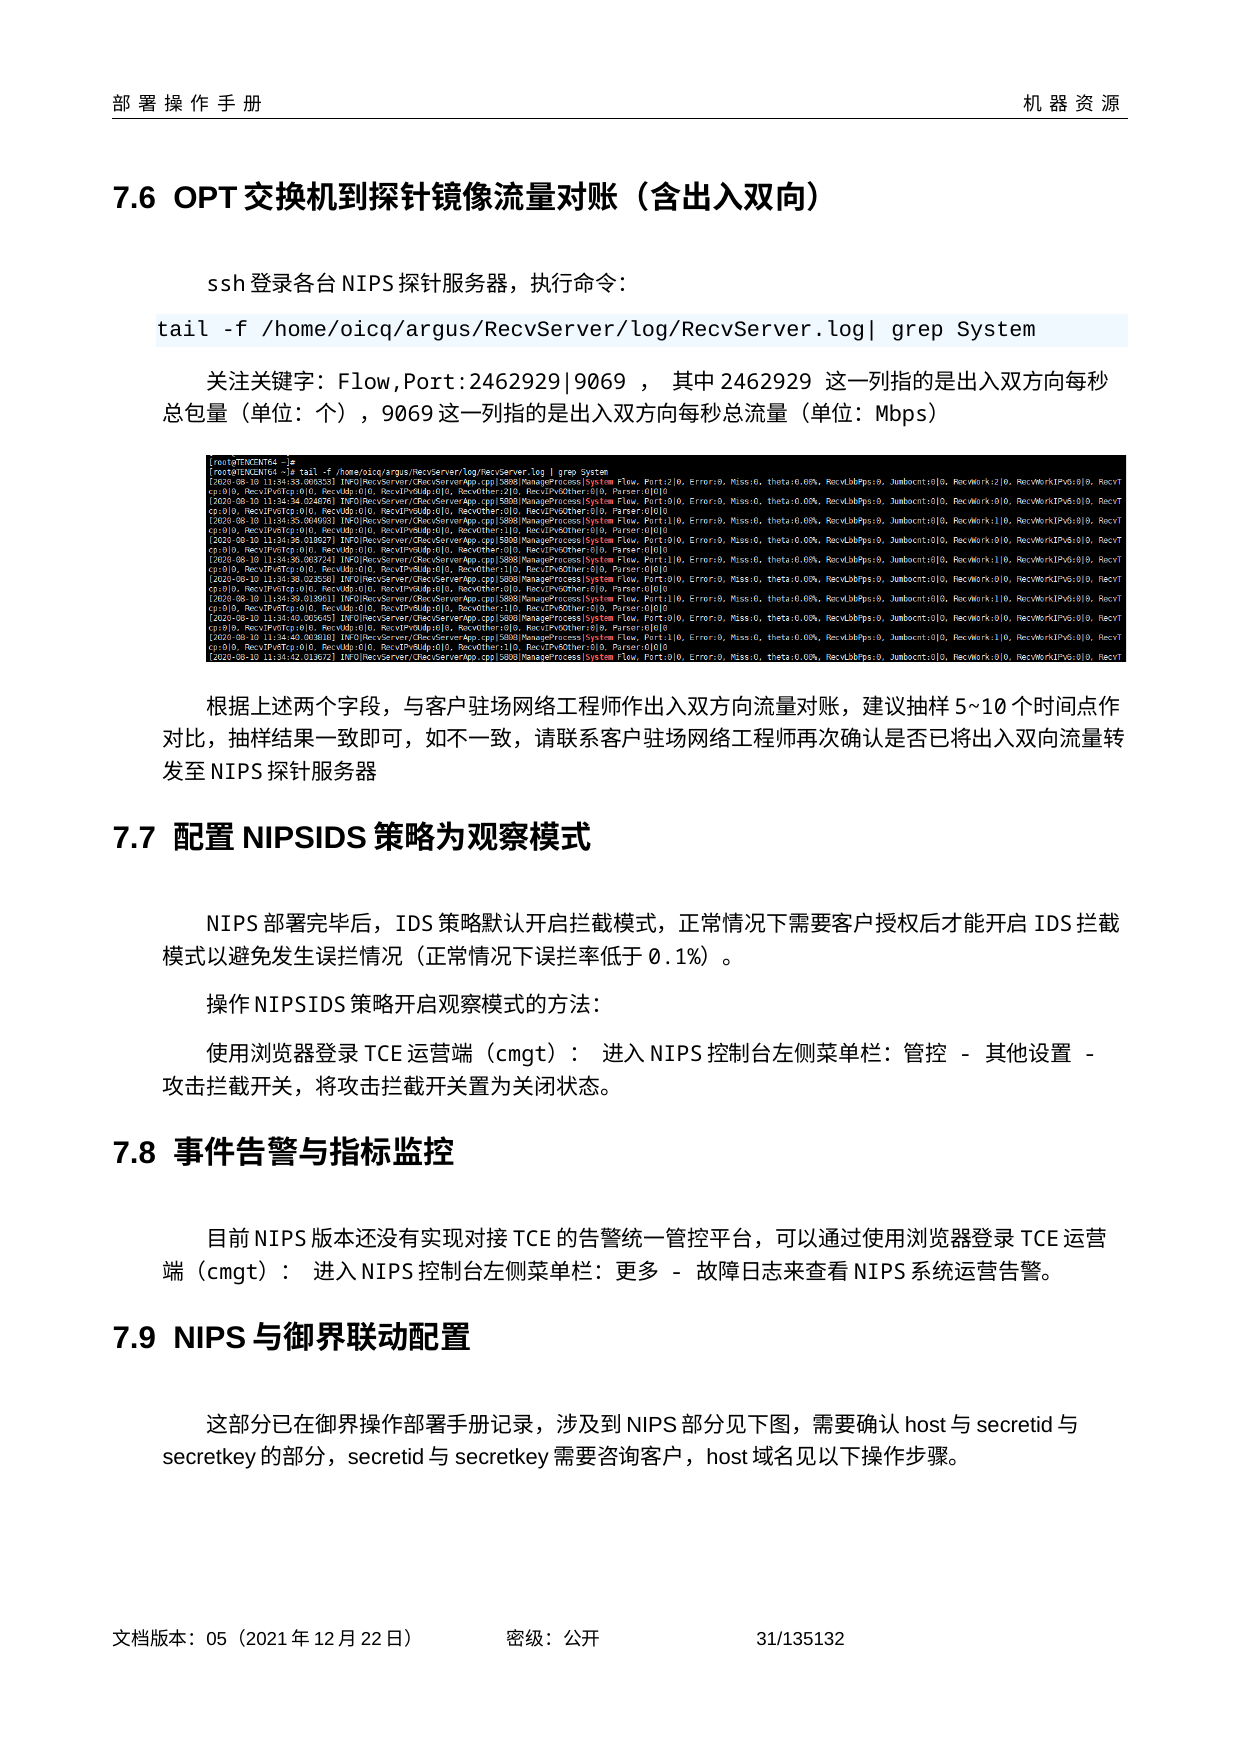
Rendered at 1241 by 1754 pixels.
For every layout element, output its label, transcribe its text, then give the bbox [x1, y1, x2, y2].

text 根据上述两个字段，与客户驻场网络工程师作出入双方向流量对账，建议抽样5~10个时间点作对比，抽样结果一致即可，如不一致，请联系客户驻场网络工程师再次确认是否已将出入双向流量转发至NIPS探针服务器 [162, 688, 1128, 786]
text tail -f /home/oicq/argus/RecvServer/log/RecvServer.log| grep System [156, 314, 1128, 347]
picture [206, 455, 1127, 662]
text 关注关键字：Flow,Port:2462929|9069 ， 其中2462929 这一列指的是出入双方向每秒总包量（单位：个），9069这一列指的是出入双方向每秒总流量（单位：Mbps） [162, 363, 1128, 428]
text NIPS与御界联动配置 [112, 1302, 1128, 1367]
text 事件告警与指标监控 [112, 1117, 1128, 1182]
text 这部分已在御界操作部署手册记录，涉及到NIPS部分见下图，需要确认host与secretid与secretkey的部分，secretid与secretkey需要咨询客户，host域名见以下操作步骤。 [162, 1406, 1128, 1471]
text 目前NIPS版本还没有实现对接TCE的告警统一管控平台，可以通过使用浏览器登录TCE运营端（cmgt）： 进入NIPS控制台左侧菜单栏：更多 - 故障日志来查看NIPS系统运营告警。 [162, 1221, 1128, 1286]
text 配置NIPSIDS策略为观察模式 [112, 802, 1128, 867]
text 使用浏览器登录TCE运营端（cmgt）： 进入NIPS控制台左侧菜单栏：管控 - 其他设置 - 攻击拦截开关，将攻击拦截开关置为关闭状态。 [162, 1036, 1128, 1101]
text 操作NIPSIDS策略开启观察模式的方法： [162, 987, 1128, 1020]
text OPT交换机到探针镜像流量对账（含出入双向） [112, 162, 1128, 227]
text ssh登录各台NIPS探针服务器，执行命令： [162, 266, 1128, 298]
text NIPS部署完毕后，IDS策略默认开启拦截模式，正常情况下需要客户授权后才能开启IDS拦截模式以避免发生误拦情况（正常情况下误拦率低于0.1%）。 [162, 906, 1128, 971]
